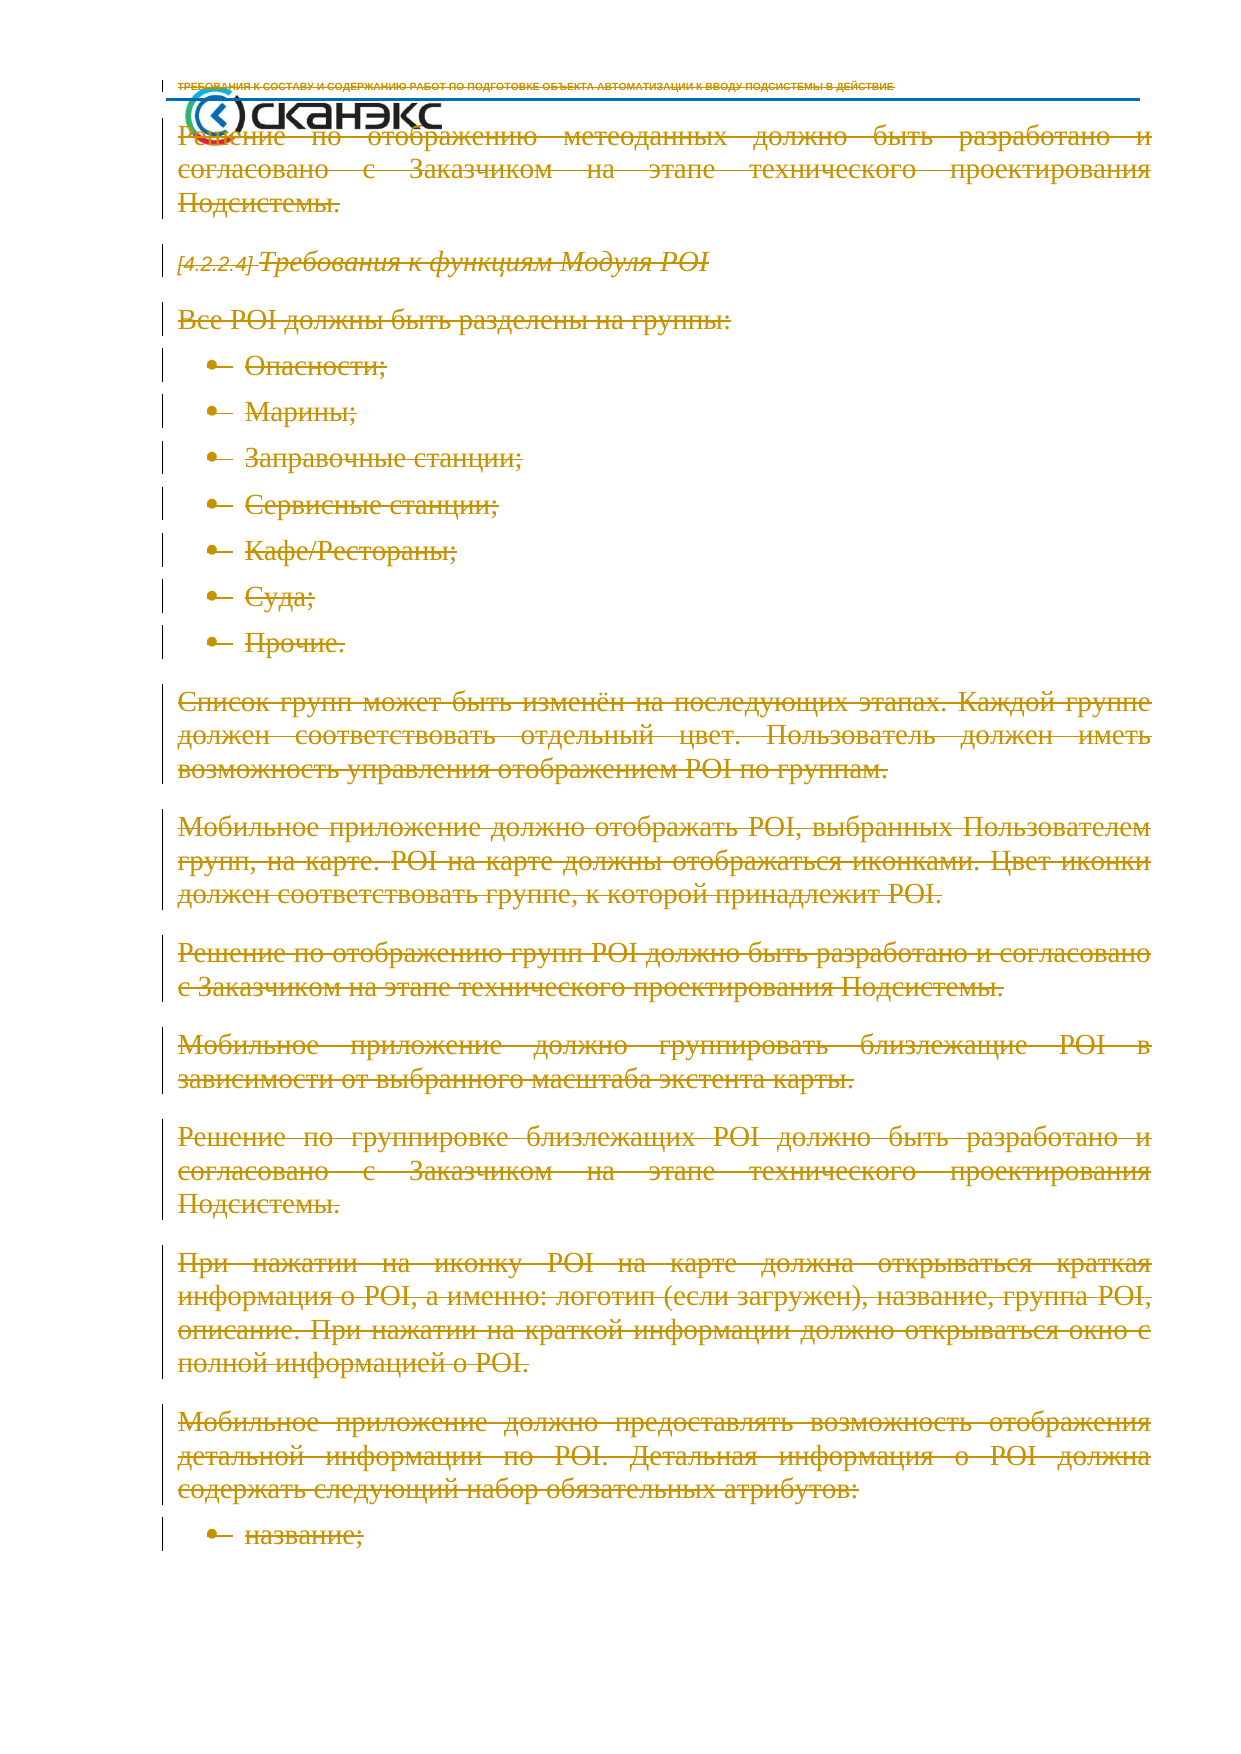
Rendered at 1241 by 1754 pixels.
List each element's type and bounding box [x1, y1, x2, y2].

picture [177, 88, 200, 98]
picture [177, 101, 452, 136]
picture [177, 74, 452, 87]
picture [183, 127, 189, 136]
picture [413, 138, 420, 144]
picture [200, 88, 452, 98]
picture [371, 138, 378, 144]
picture [398, 138, 405, 144]
picture [427, 138, 452, 150]
picture [331, 138, 338, 144]
picture [177, 137, 425, 150]
